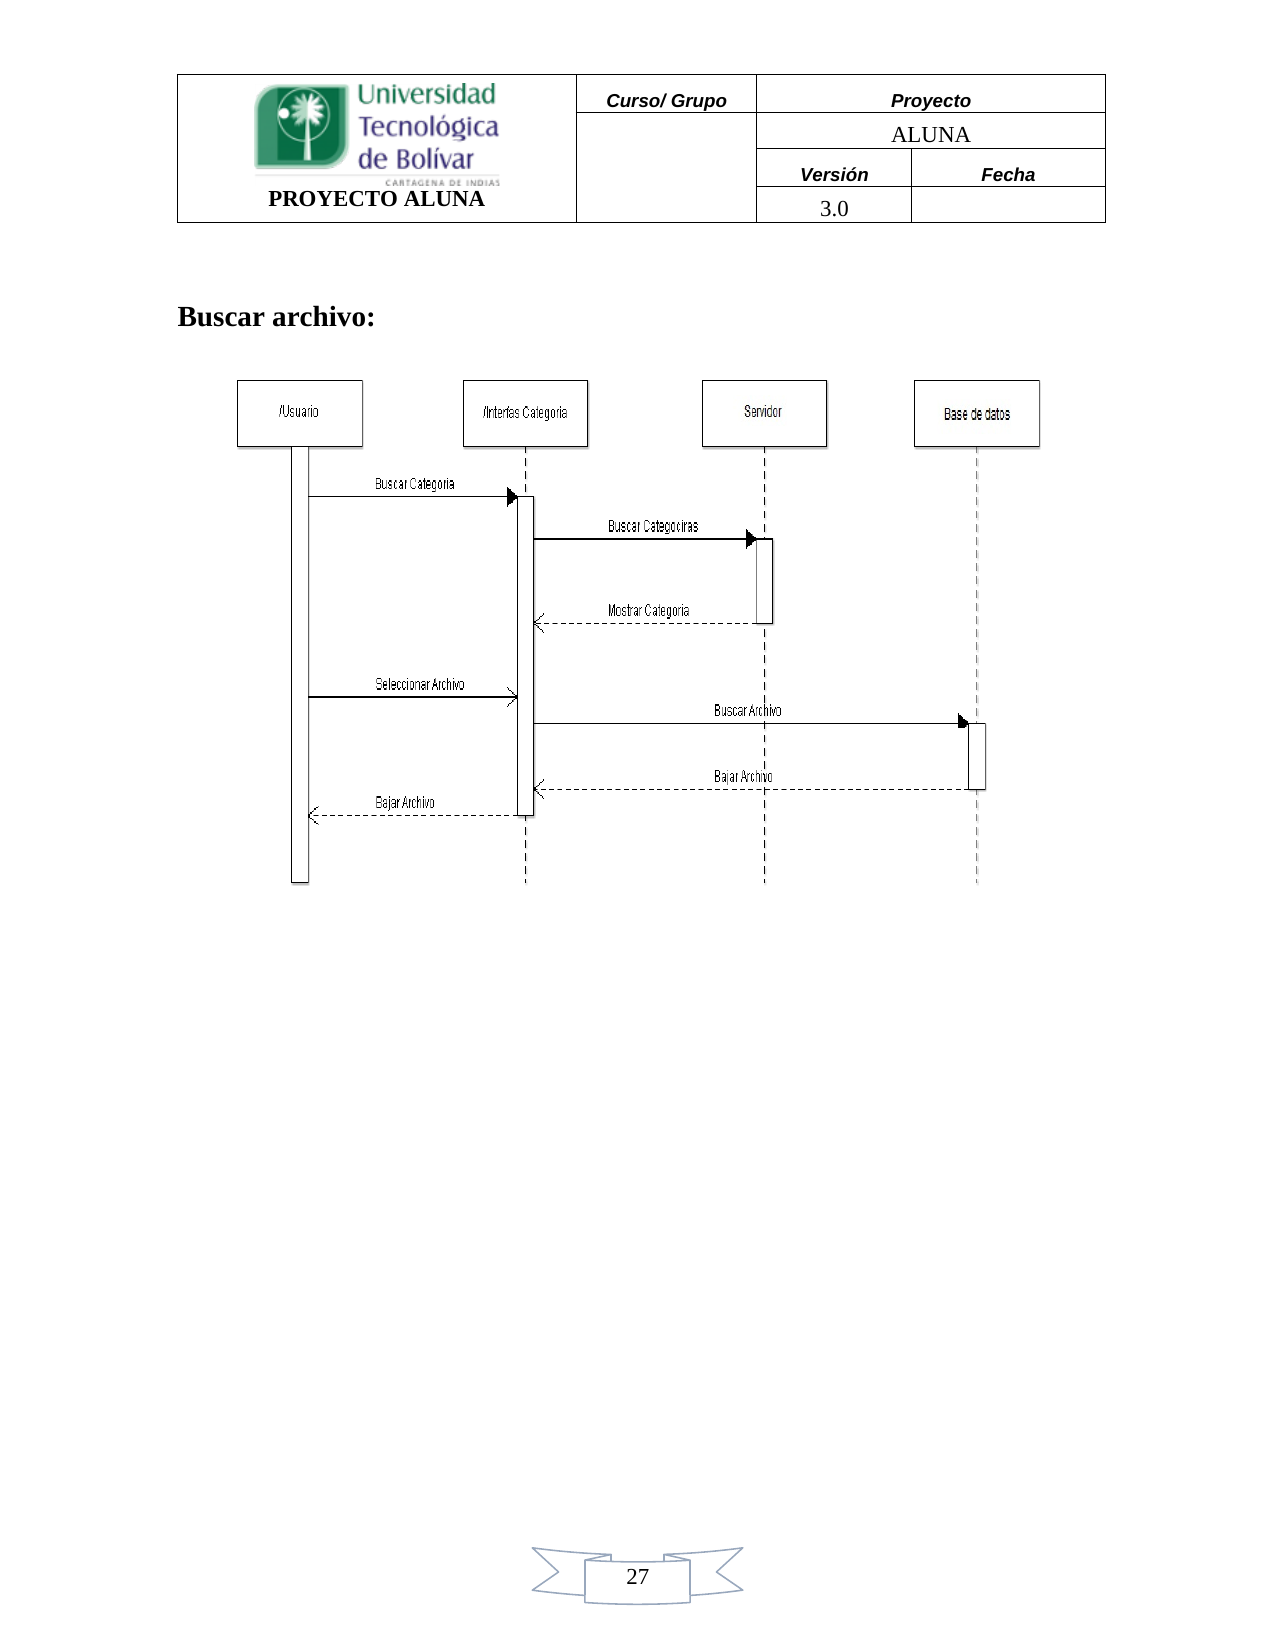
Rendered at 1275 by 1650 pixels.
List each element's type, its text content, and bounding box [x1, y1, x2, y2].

picture [254, 83, 500, 186]
picture [177, 349, 1098, 1042]
text Buscar archivo: [177, 299, 1098, 333]
